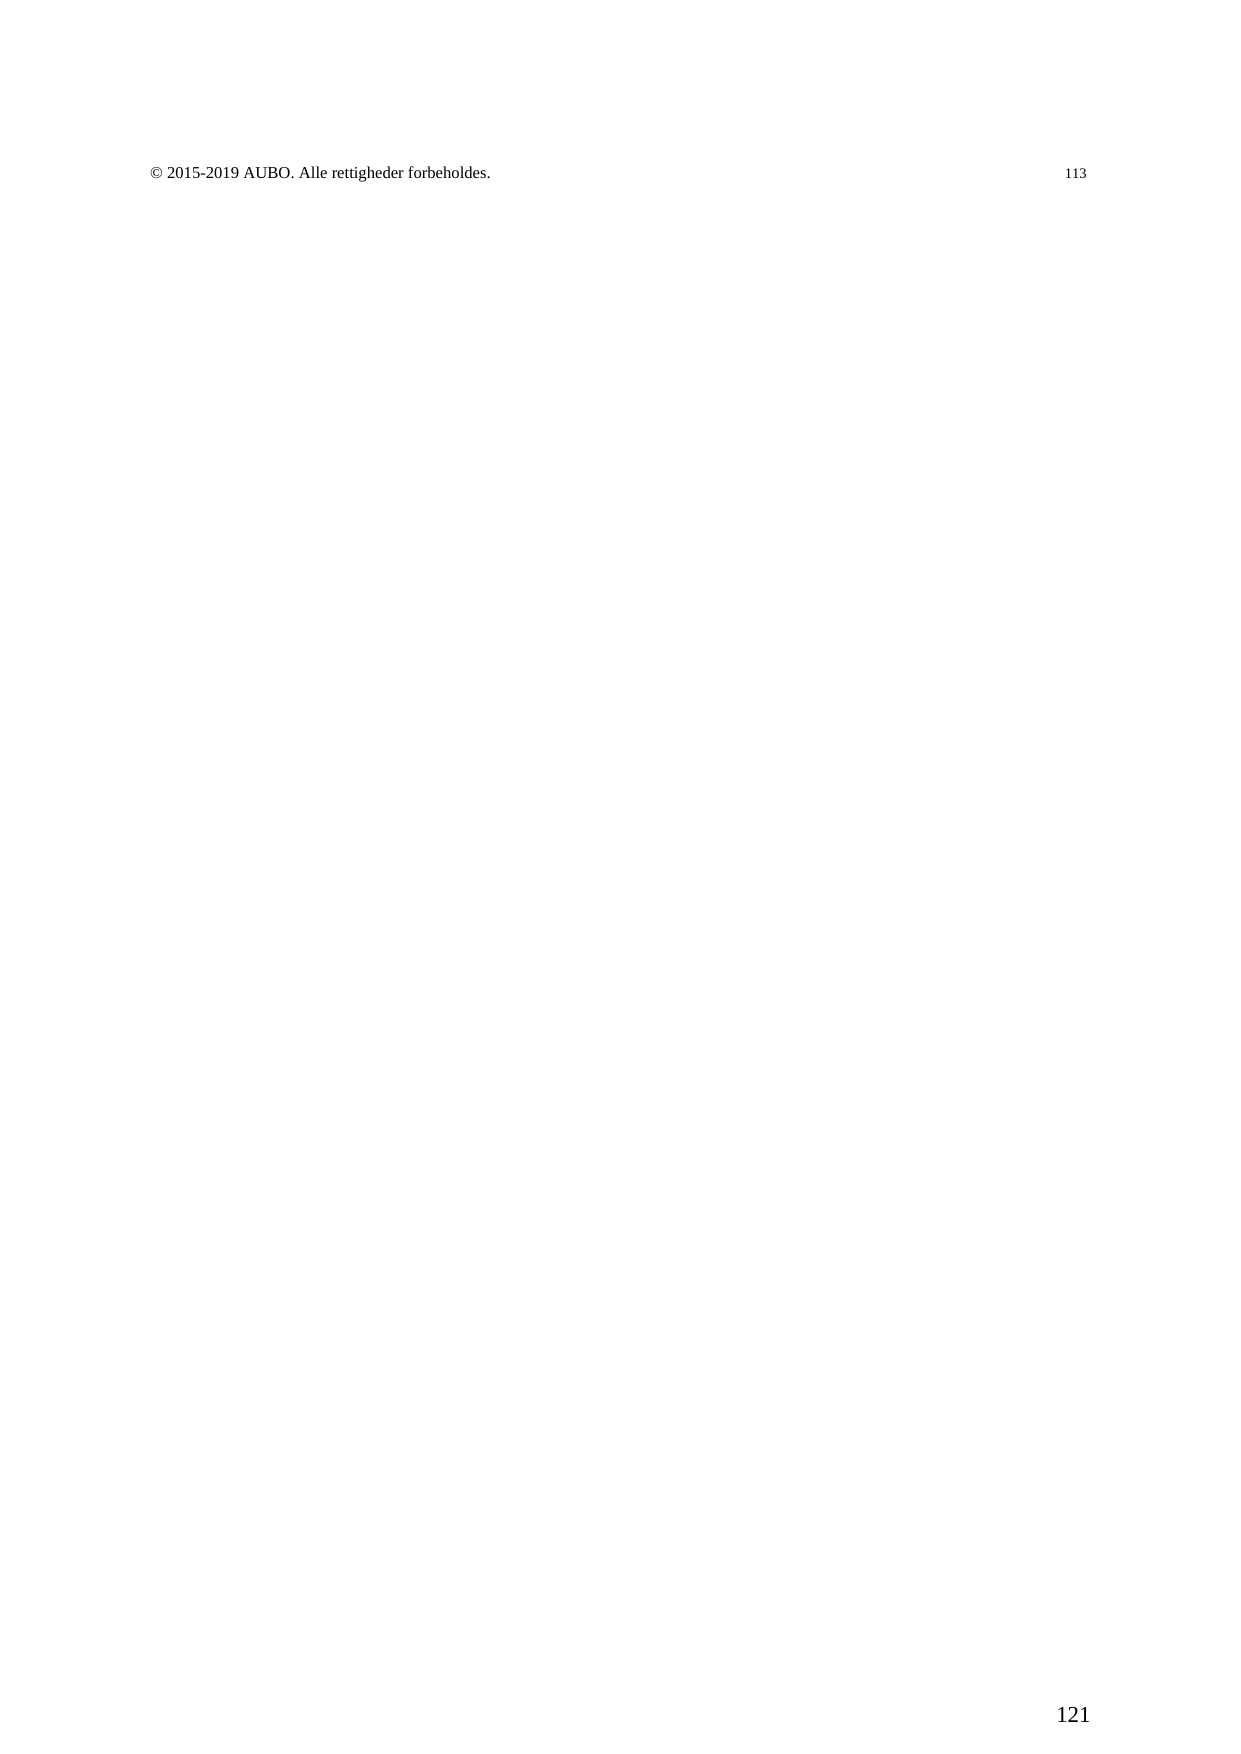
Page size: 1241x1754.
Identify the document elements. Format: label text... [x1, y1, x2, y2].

text © 2015-2019 AUBO. Alle rettigheder forbeholdes. 113 [150, 163, 1090, 182]
